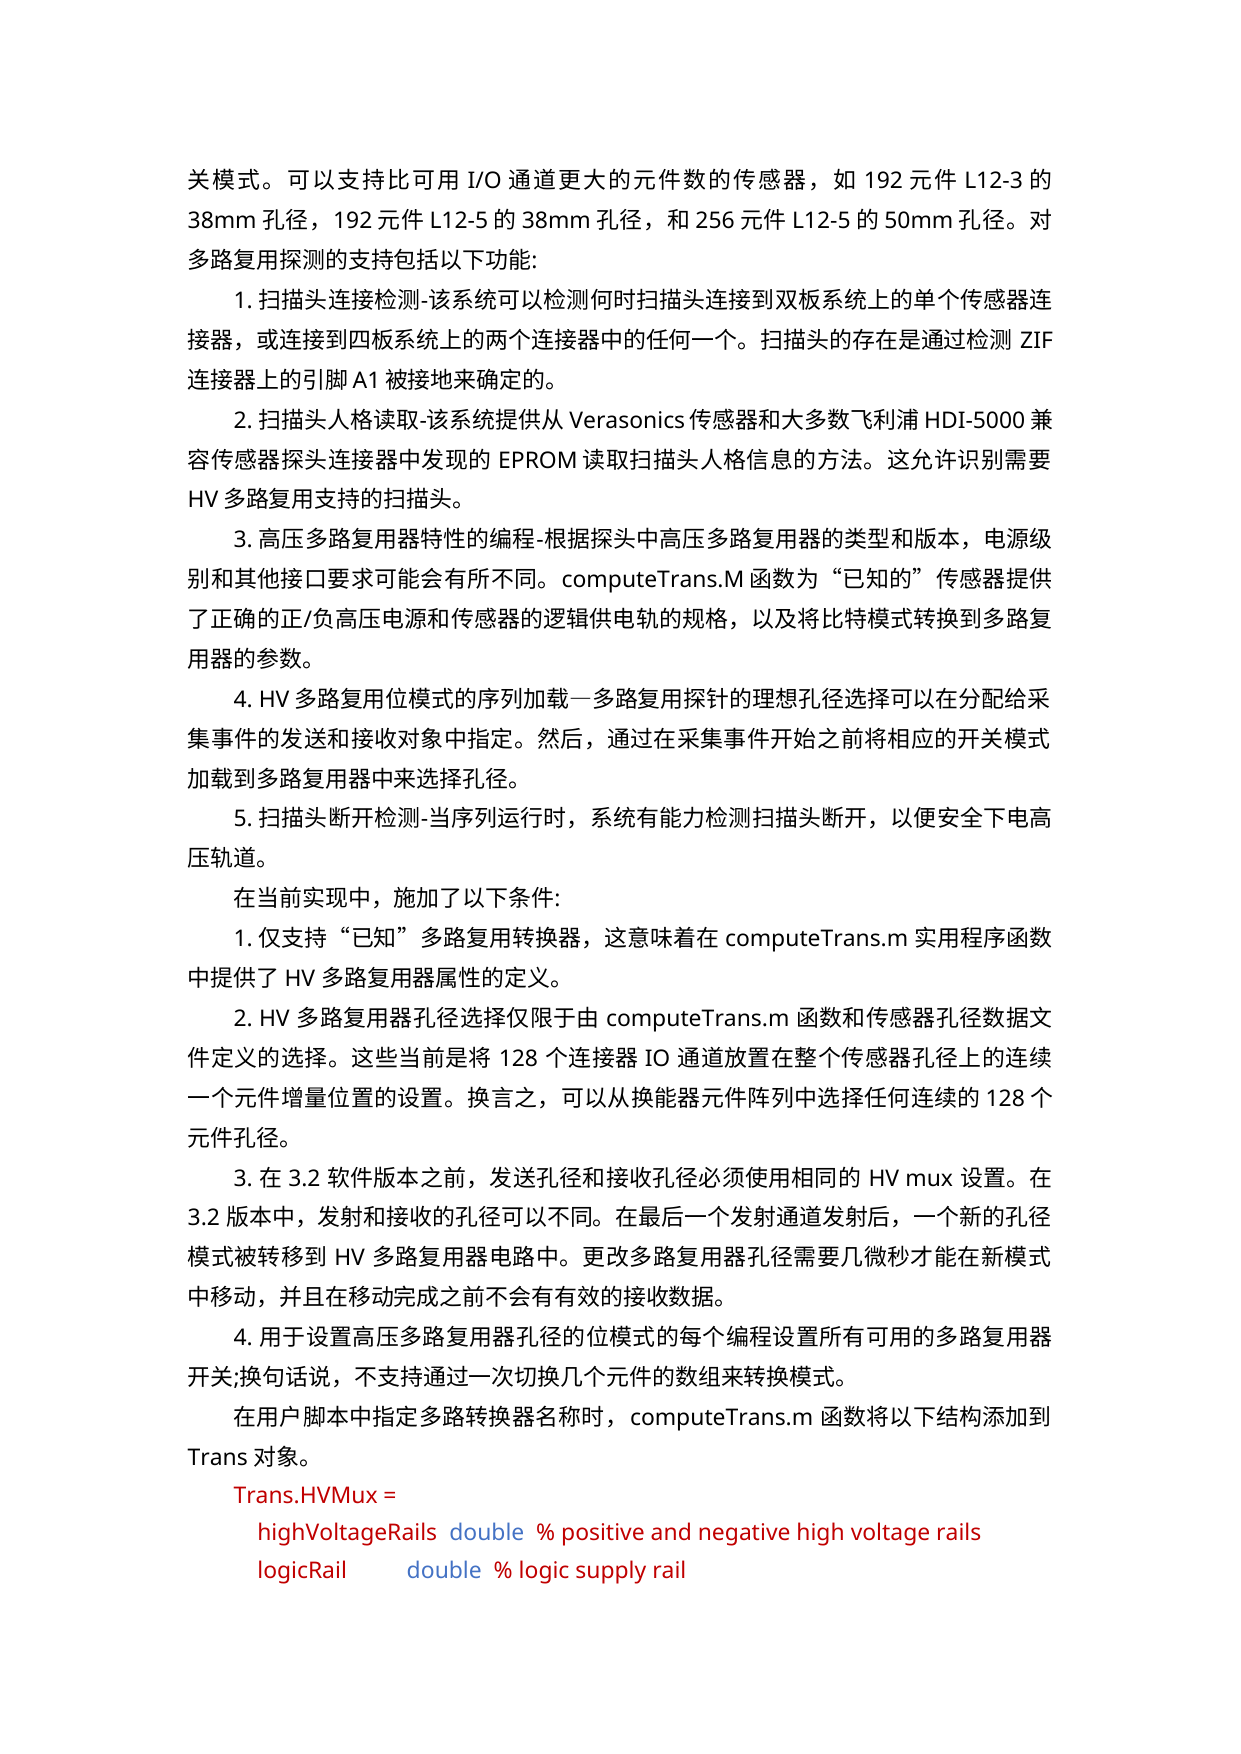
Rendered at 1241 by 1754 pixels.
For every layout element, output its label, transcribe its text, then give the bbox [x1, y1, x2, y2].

list 扫描头人格读取-该系统提供从Verasonics传感器和大多数飞利浦HDI-5000兼容传感器探头连接器中发现的EPROM读取扫描头人格信息的方法。这允许识别需要HV多路复用支持的扫描头。 [187, 402, 1053, 515]
text 4. 用于设置高压多路复用器孔径的位模式的每个编程设置所有可用的多路复用器开关;换句话说，不支持通过一次切换几个元件的数组来转换模式。 [187, 1319, 1053, 1392]
text 2. HV 多路复用器孔径选择仅限于由 computeTrans.m 函数和传感器孔径数据文件定义的选择。这些当前是将 128 个连接器 IO 通道放置在整个传感器孔径上的连续一个元件增量位置的设置。换言之，可以从换能器元件阵列中选择任何连续的128个元件孔径。 [187, 1000, 1053, 1153]
text logicRail double % logic supply rail [187, 1554, 1053, 1585]
list 高压多路复用器特性的编程-根据探头中高压多路复用器的类型和版本，电源级别和其他接口要求可能会有所不同。computeTrans.M函数为“已知的”传感器提供了正确的正/负高压电源和传感器的逻辑供电轨的规格，以及将比特模式转换到多路复用器的参数。 [187, 521, 1053, 674]
text highVoltageRails double % positive and negative high voltage rails [187, 1516, 1053, 1547]
list 扫描头连接检测-该系统可以检测何时扫描头连接到双板系统上的单个传感器连接器，或连接到四板系统上的两个连接器中的任何一个。扫描头的存在是通过检测ZIF连接器上的引脚A1被接地来确定的。 [187, 282, 1053, 395]
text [187, 162, 1053, 275]
text Trans.HVMux = [187, 1479, 1053, 1510]
text 在当前实现中，施加了以下条件: [187, 880, 1053, 913]
list 扫描头断开检测-当序列运行时，系统有能力检测扫描头断开，以便安全下电高压轨道。 [187, 800, 1053, 873]
text 在用户脚本中指定多路转换器名称时，computeTrans.m 函数将以下结构添加到 Trans 对象。 [187, 1399, 1053, 1472]
text 3. 在 3.2 软件版本之前，发送孔径和接收孔径必须使用相同的 HV mux 设置。在 3.2 版本中，发射和接收的孔径可以不同。在最后一个发射通道发射后，一个新的孔径模式被转移到 HV 多路复用器电路中。更改多路复用器孔径需要几微秒才能在新模式中移动，并且在移动完成之前不会有有效的接收数据。 [187, 1159, 1053, 1312]
list HV多路复用位模式的序列加载—多路复用探针的理想孔径选择可以在分配给采集事件的发送和接收对象中指定。然后，通过在采集事件开始之前将相应的开关模式加载到多路复用器中来选择孔径。 [187, 681, 1053, 794]
text 1. 仅支持“已知”多路复用转换器，这意味着在 computeTrans.m 实用程序函数中提供了 HV 多路复用器属性的定义。 [187, 920, 1053, 993]
